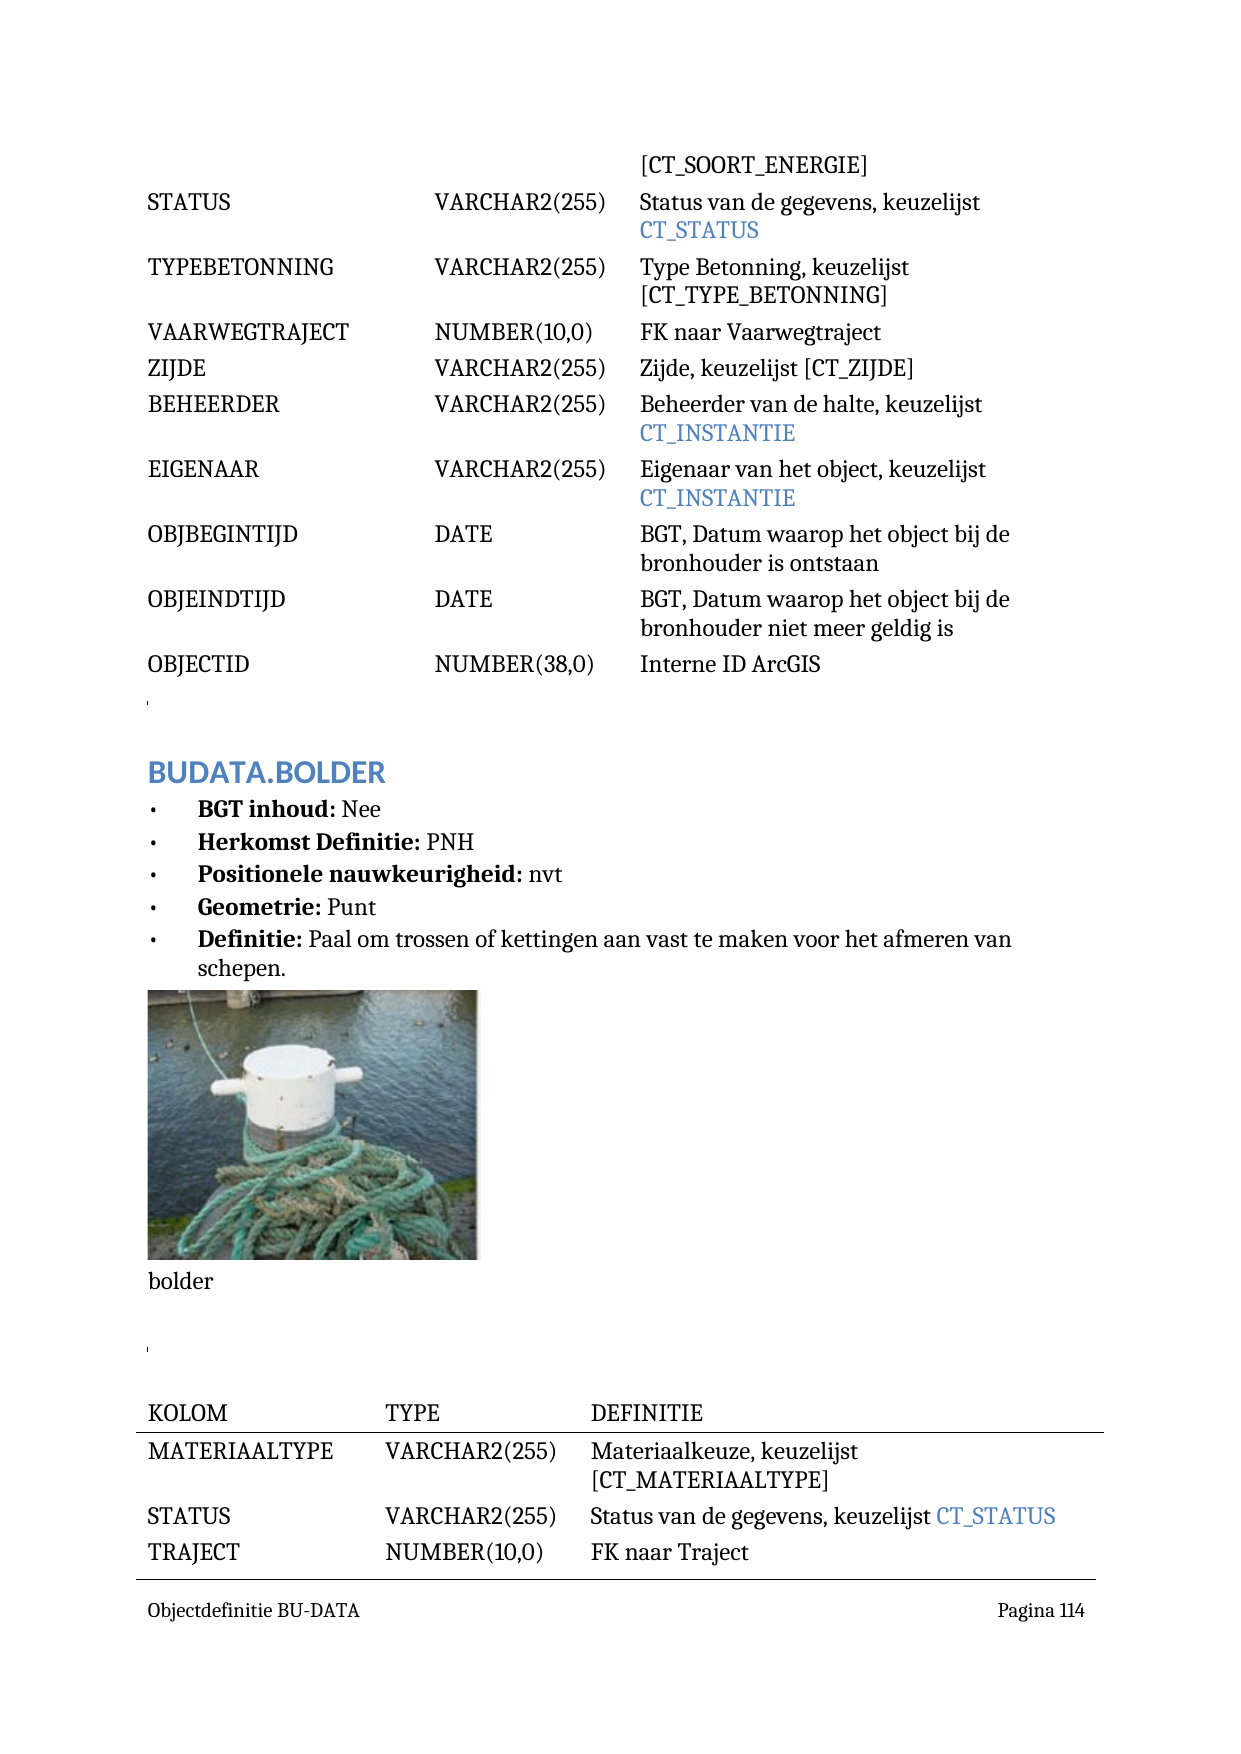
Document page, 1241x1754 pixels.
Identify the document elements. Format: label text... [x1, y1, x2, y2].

subtitle BUDATA.BOLDER [148, 751, 1093, 792]
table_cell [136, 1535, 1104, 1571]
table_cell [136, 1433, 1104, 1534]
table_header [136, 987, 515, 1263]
list Geometrie: Punt [148, 893, 1093, 922]
list Herkomst Definitie: PNH [148, 828, 1093, 857]
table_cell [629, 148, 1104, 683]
list Positionele nauwkeurigheid: nvt [148, 860, 1093, 889]
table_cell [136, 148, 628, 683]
list BGT inhoud: Nee [148, 795, 1093, 824]
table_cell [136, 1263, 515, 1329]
picture [147, 990, 481, 1260]
list Definitie: Paal om trossen of kettingen aan vast te maken voor het afmeren van schepen. [148, 925, 1093, 983]
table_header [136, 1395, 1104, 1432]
